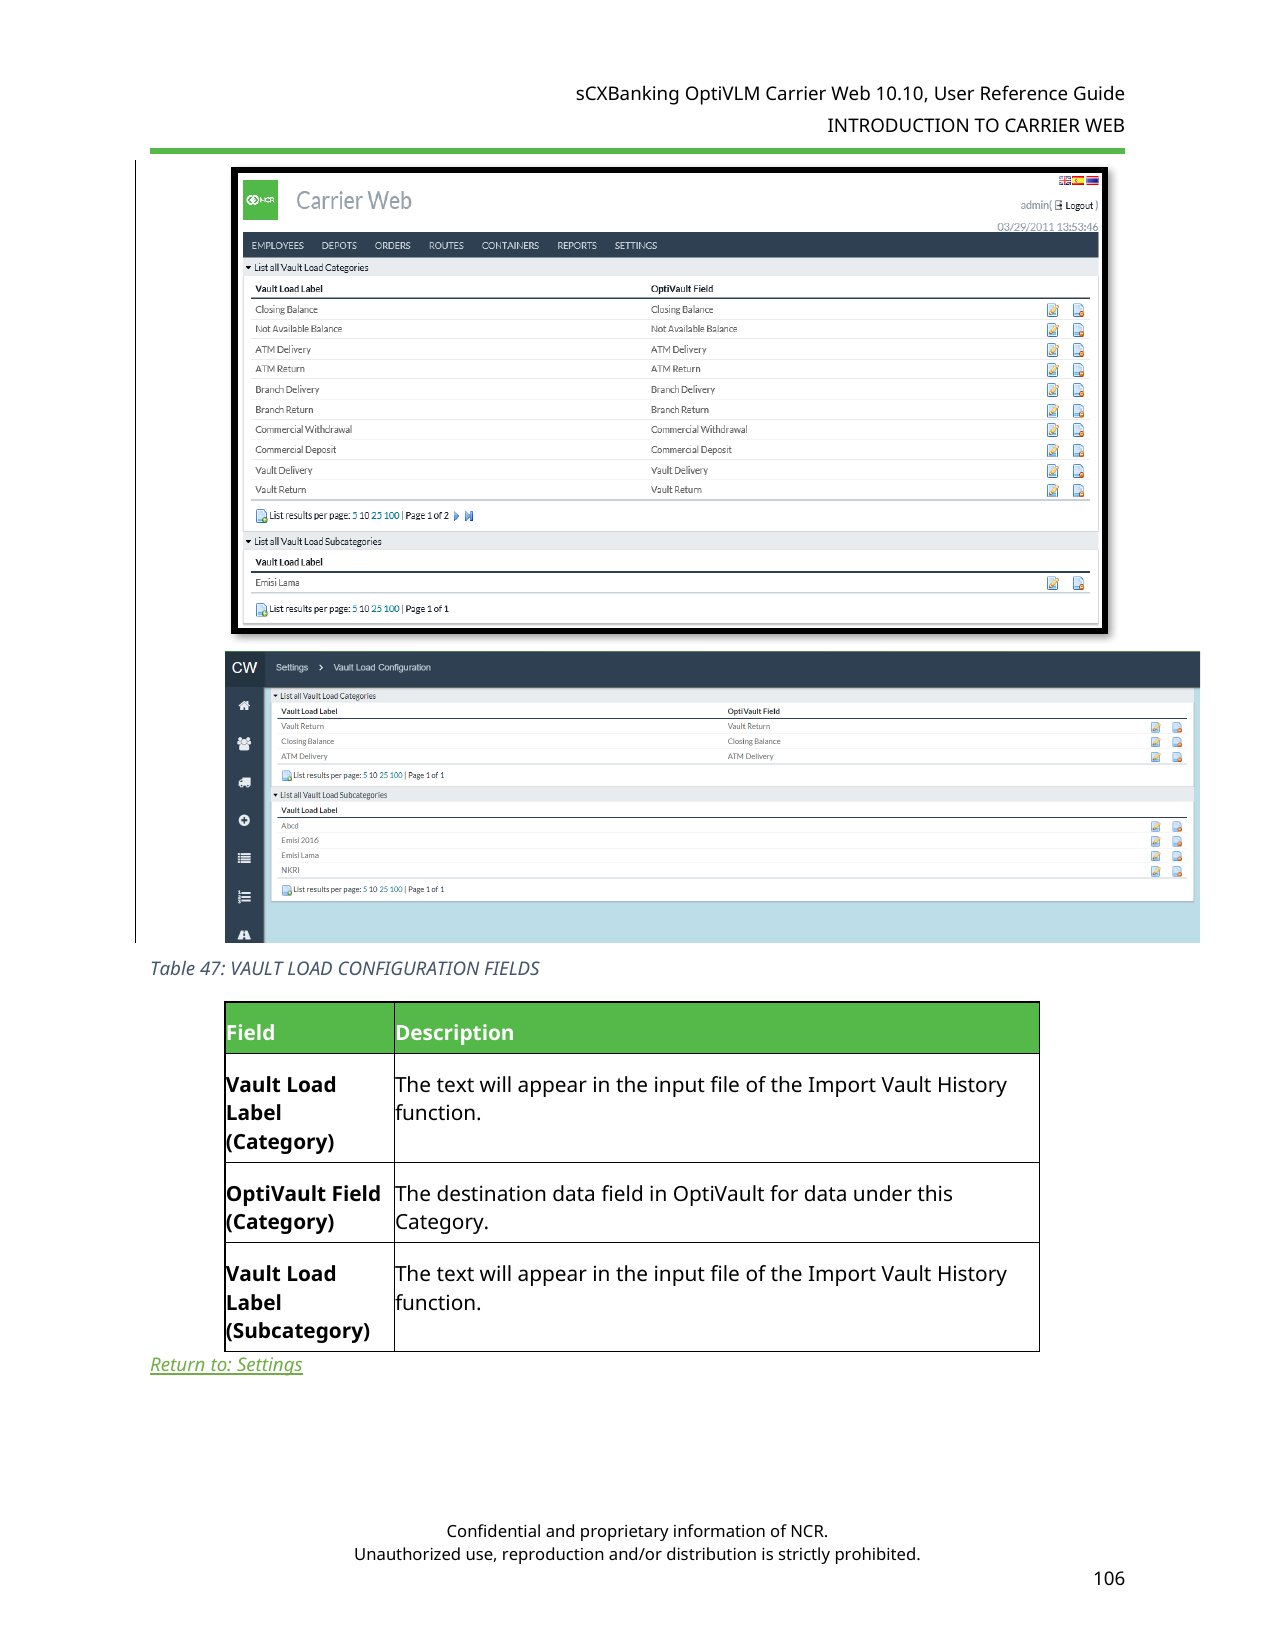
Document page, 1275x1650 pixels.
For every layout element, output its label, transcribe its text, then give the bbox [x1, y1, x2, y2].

table_cell The destination data field in OptiVault for data under this Category. [395, 1163, 1039, 1242]
table_cell The text will appear in the input file of the Import Vault History function. [395, 1243, 1039, 1351]
table_cell OptiVault Field (Category) [226, 1163, 394, 1242]
picture [238, 173, 1102, 628]
text Return to: Settings [150, 1352, 1125, 1377]
picture [225, 651, 1200, 943]
table_cell Vault Load Label (Subcategory) [226, 1243, 394, 1351]
table_header Description [395, 1003, 1039, 1053]
table_cell The text will appear in the input file of the Import Vault History function. [395, 1054, 1039, 1162]
table_cell Vault Load Label (Category) [226, 1054, 394, 1162]
table_header Field [226, 1003, 394, 1053]
